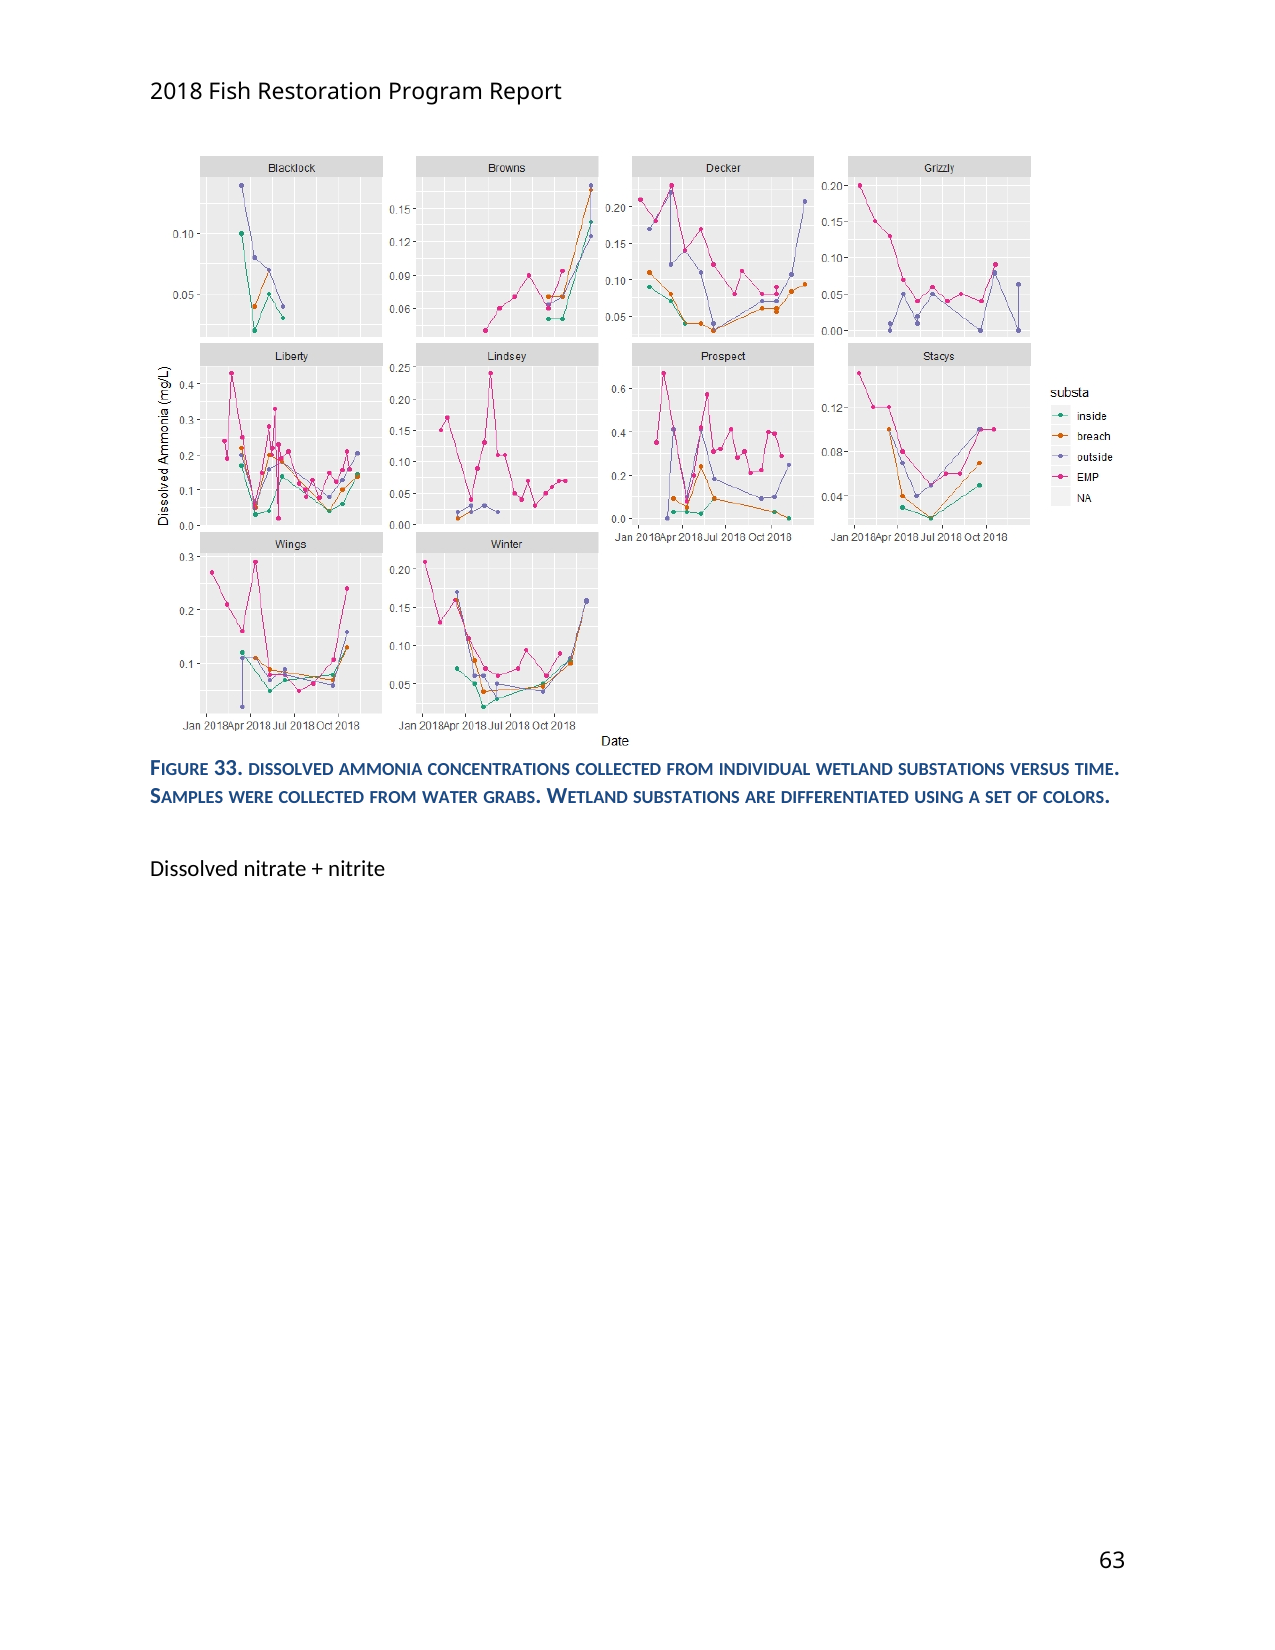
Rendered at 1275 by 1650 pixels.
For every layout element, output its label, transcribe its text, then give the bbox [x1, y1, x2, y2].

picture [150, 150, 1125, 754]
text Dissolved nitrate + nitrite [150, 854, 1125, 882]
text Figure . dissolved ammonia concentrations collected from individual wetland substations versus time. Samples were collected from water grabs. Wetland substations are differentiated using a set of colors. [150, 754, 1125, 809]
